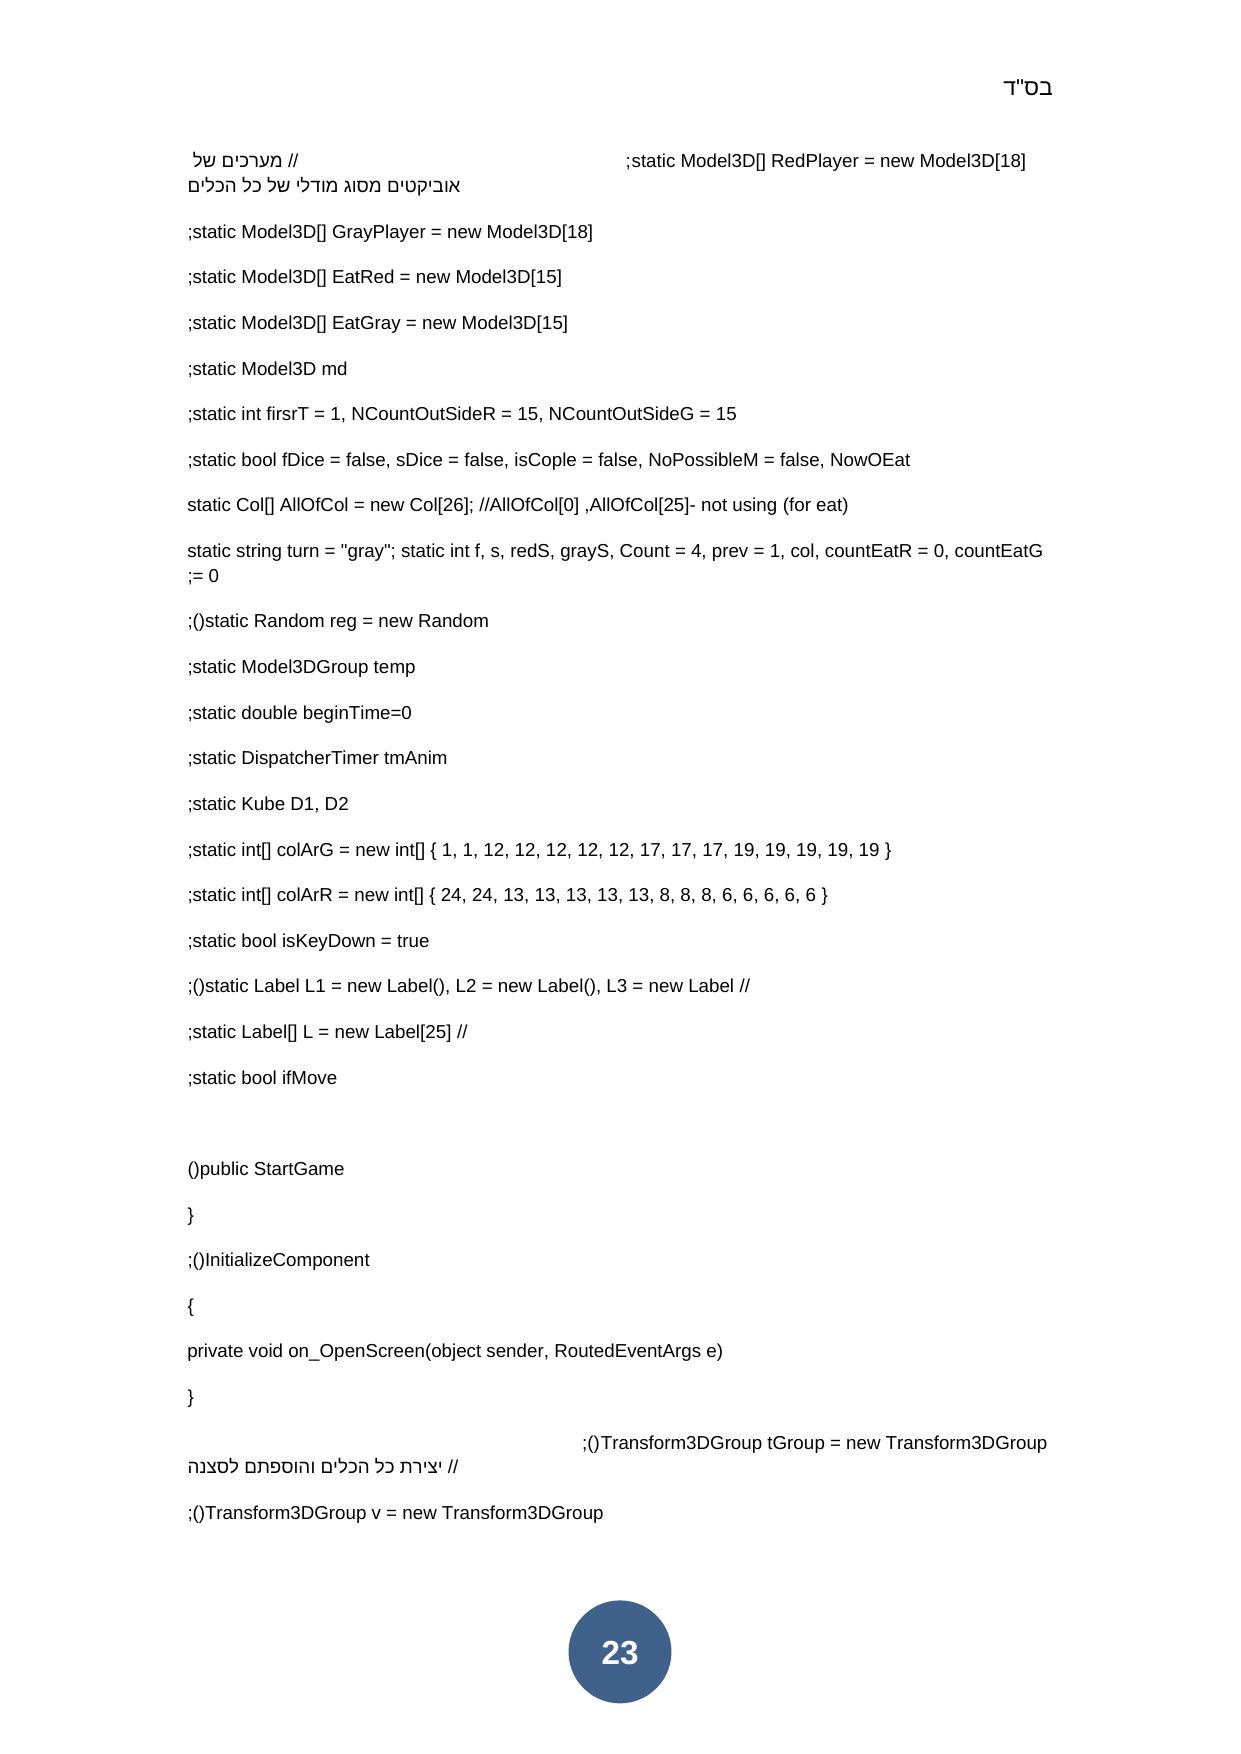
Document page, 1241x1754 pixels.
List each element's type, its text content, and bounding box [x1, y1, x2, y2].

text static Model3D[] RedPlayer = new Model3D[18]; // מערכים של אוביקטים מסוג מודלי של כל הכלים [187, 150, 1053, 196]
text static Model3D[] GrayPlayer = new Model3D[18]; [187, 220, 1053, 242]
text static Model3D[] EatRed = new Model3D[15]; [187, 266, 1053, 288]
text { [187, 1203, 1053, 1225]
text static Model3D md; [187, 357, 1053, 379]
text // static Label[] L = new Label[25]; [187, 1021, 1053, 1042]
text Transform3DGroup tGroup = new Transform3DGroup(); // יצירת כל הכלים והוספתם לסצנה [187, 1431, 1053, 1478]
text static bool ifMove; [187, 1066, 1053, 1088]
text static int[] colArG = new int[] { 1, 1, 12, 12, 12, 12, 12, 17, 17, 17, 19, 19, 19, 19, 19 }; [187, 838, 1053, 860]
text { [187, 1386, 1053, 1407]
text static string turn = "gray"; static int f, s, redS, grayS, Count = 4, prev = 1, col, countEatR = 0, countEatG = 0; [187, 540, 1053, 586]
text static bool isKeyDown = true; [187, 929, 1053, 951]
text static Model3D[] EatGray = new Model3D[15]; [187, 312, 1053, 333]
text static int firsrT = 1, NCountOutSideR = 15, NCountOutSideG = 15; [187, 403, 1053, 424]
text } [187, 1294, 1053, 1316]
text // static Label L1 = new Label(), L2 = new Label(), L3 = new Label(); [187, 975, 1053, 997]
text static Model3DGroup temp; [187, 656, 1053, 677]
text static bool fDice = false, sDice = false, isCople = false, NoPossibleM = false, NowOEat; [187, 448, 1053, 470]
text InitializeComponent(); [187, 1249, 1053, 1271]
text static int[] colArR = new int[] { 24, 24, 13, 13, 13, 13, 13, 8, 8, 8, 6, 6, 6, 6, 6 }; [187, 884, 1053, 906]
text private void on_OpenScreen(object sender, RoutedEventArgs e) [187, 1340, 1053, 1362]
text Transform3DGroup v = new Transform3DGroup(); [187, 1502, 1053, 1523]
text public StartGame() [187, 1158, 1053, 1179]
text static double beginTime=0; [187, 701, 1053, 723]
text static Random reg = new Random(); [187, 610, 1053, 632]
text static Col[] AllOfCol = new Col[26]; //AllOfCol[0] ,AllOfCol[25]- not using (for eat) [187, 494, 1053, 516]
text static DispatcherTimer tmAnim; [187, 747, 1053, 769]
text static Kube D1, D2; [187, 793, 1053, 814]
